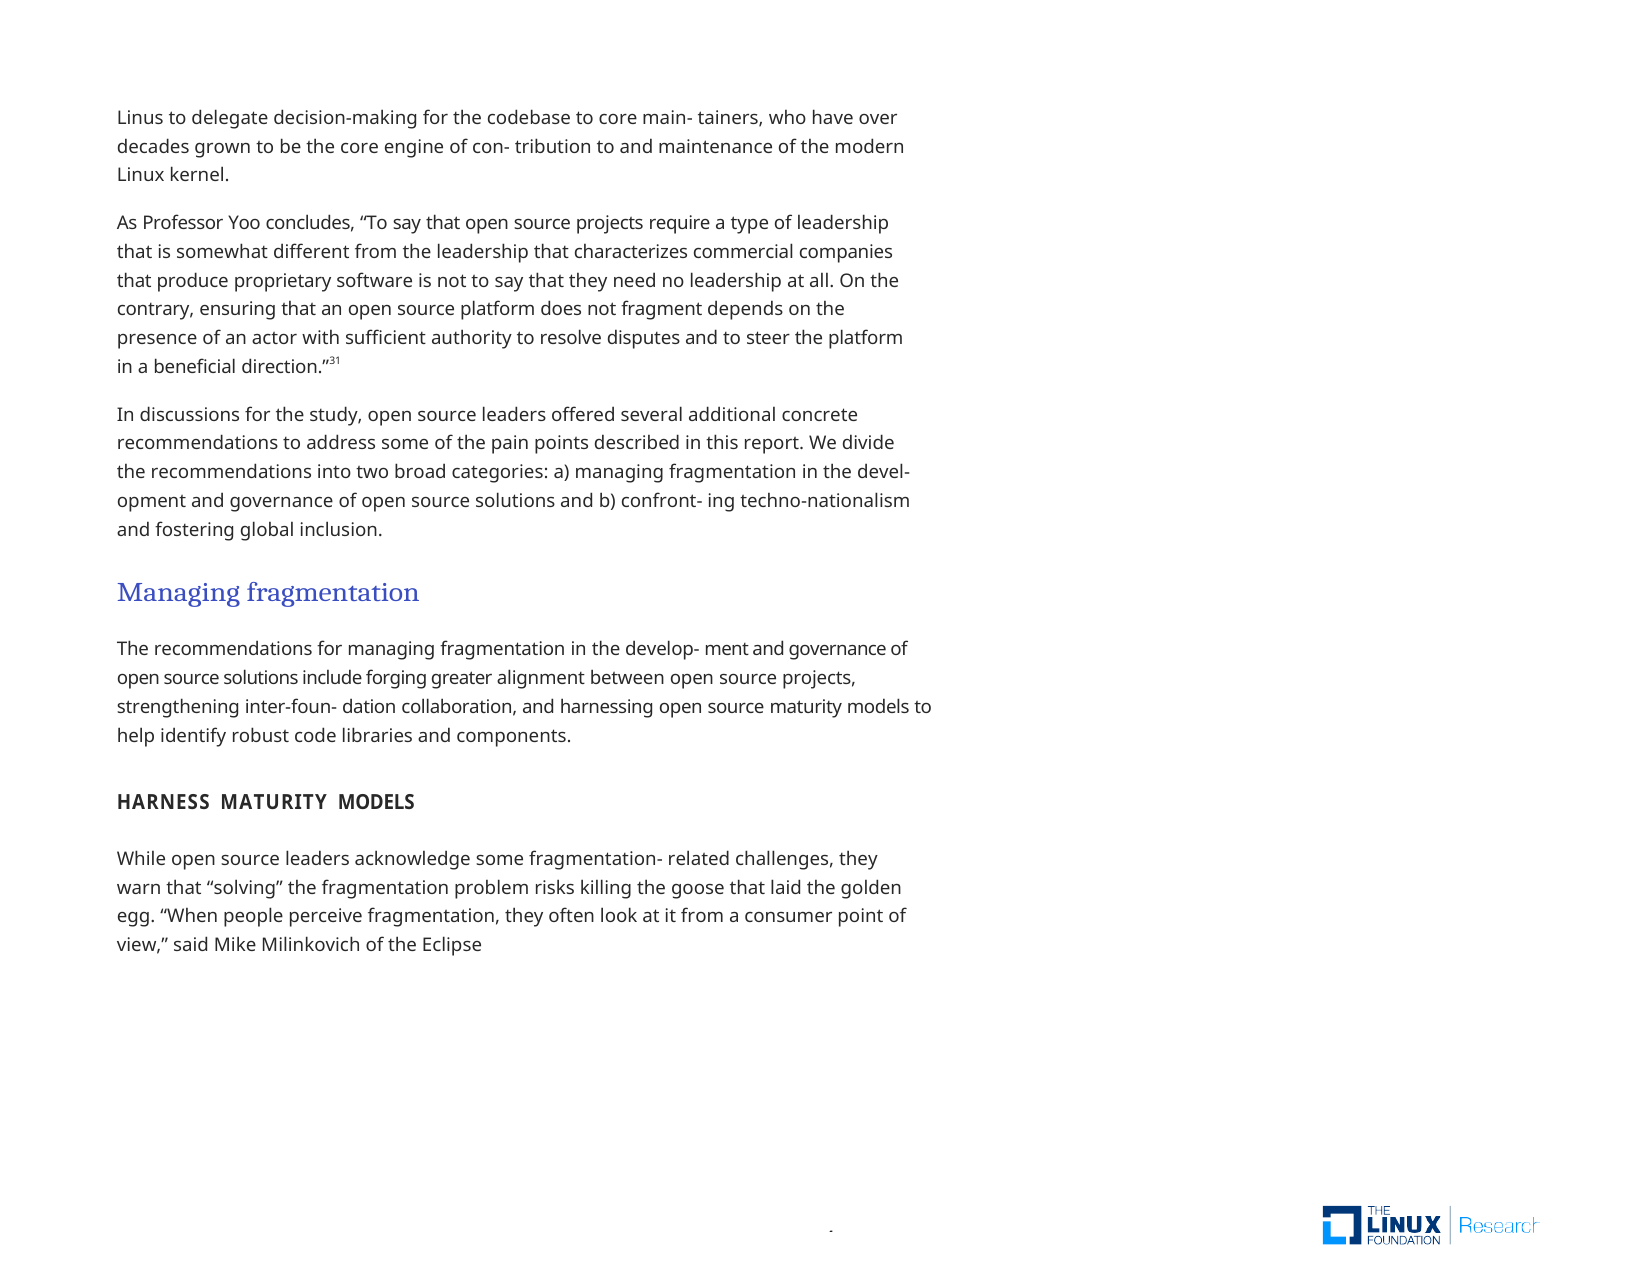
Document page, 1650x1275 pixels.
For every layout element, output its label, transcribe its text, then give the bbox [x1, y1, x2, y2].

text As Professor Yoo concludes, “To say that open source projects require a type of leadership that is somewhat different from the leadership that characterizes commercial companies that produce proprietary software is not to say that they need no leadership at all. On the contrary, ensuring that an open source platform does not fragment depends on the presence of an actor with sufficient authority to resolve disputes and to steer the platform in a beneficial direction.”31 [117, 209, 919, 379]
text While open source leaders acknowledge some fragmentation- related challenges, they warn that “solving” the fragmentation problem risks killing the goose that laid the golden egg. “When people perceive fragmentation, they often look at it from a consumer point of view,” said Mike Milinkovich of the Eclipse [117, 845, 911, 957]
picture [1460, 1217, 1540, 1233]
text In discussions for the study, open source leaders offered several additional concrete recommendations to address some of the pain points described in this report. We divide the recommendations into two broad categories: a) managing fragmentation in the devel- opment and governance of open source solutions and b) confront- ing techno-nationalism and fostering global inclusion. [117, 401, 927, 542]
subtitle Managing fragmentation [117, 577, 933, 608]
picture [1407, 1216, 1441, 1233]
text Linus to delegate decision-making for the codebase to core main- tainers, who have over decades grown to be the core engine of con- tribution to and maintenance of the modern Linux kernel. [117, 104, 933, 187]
text The recommendations for managing fragmentation in the develop- ment and governance of open source solutions include forging greater alignment between open source projects, strengthening inter-foun- dation collaboration, and harnessing open source maturity models to help identify robust code libraries and components. [117, 636, 933, 747]
subtitle HARNESS MATURITY MODELS [117, 787, 933, 815]
